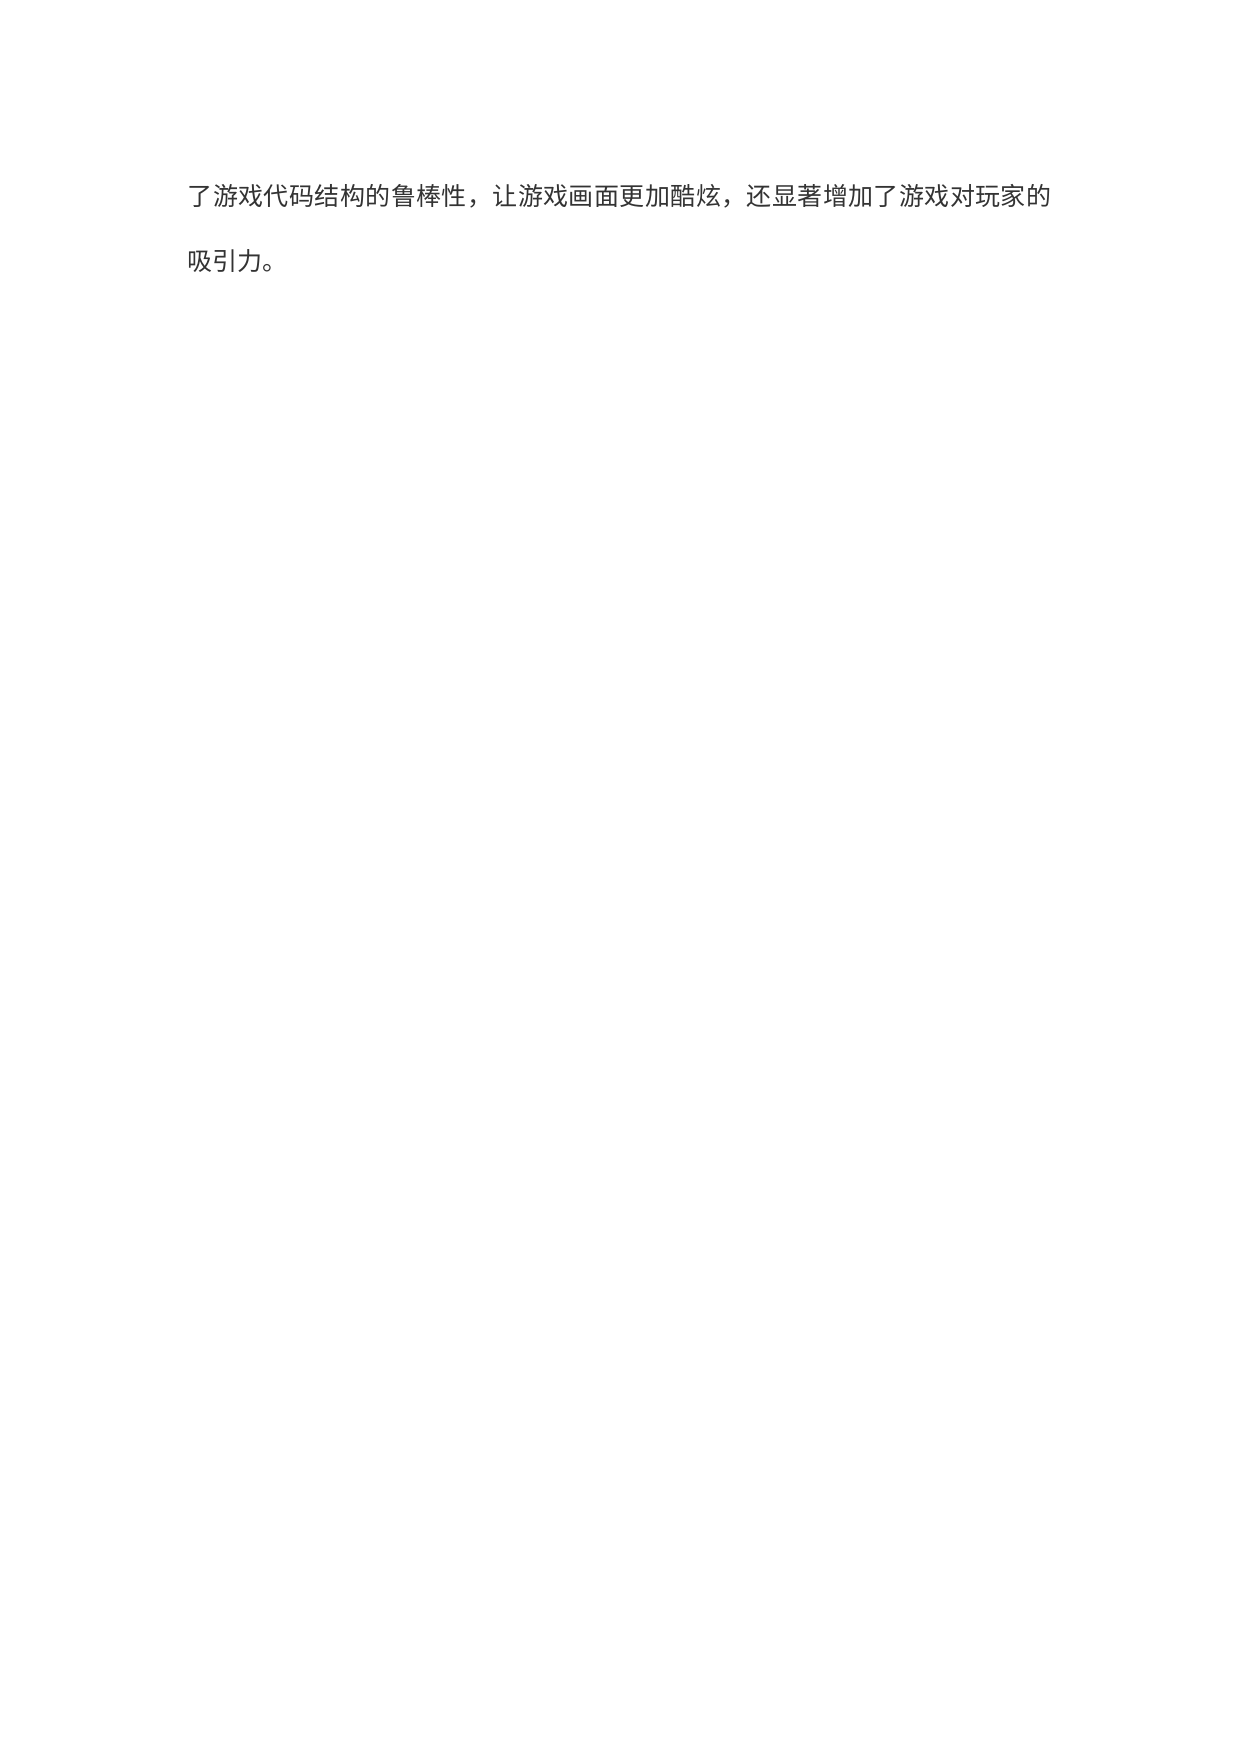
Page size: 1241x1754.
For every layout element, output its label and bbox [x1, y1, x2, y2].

text [187, 162, 1053, 292]
